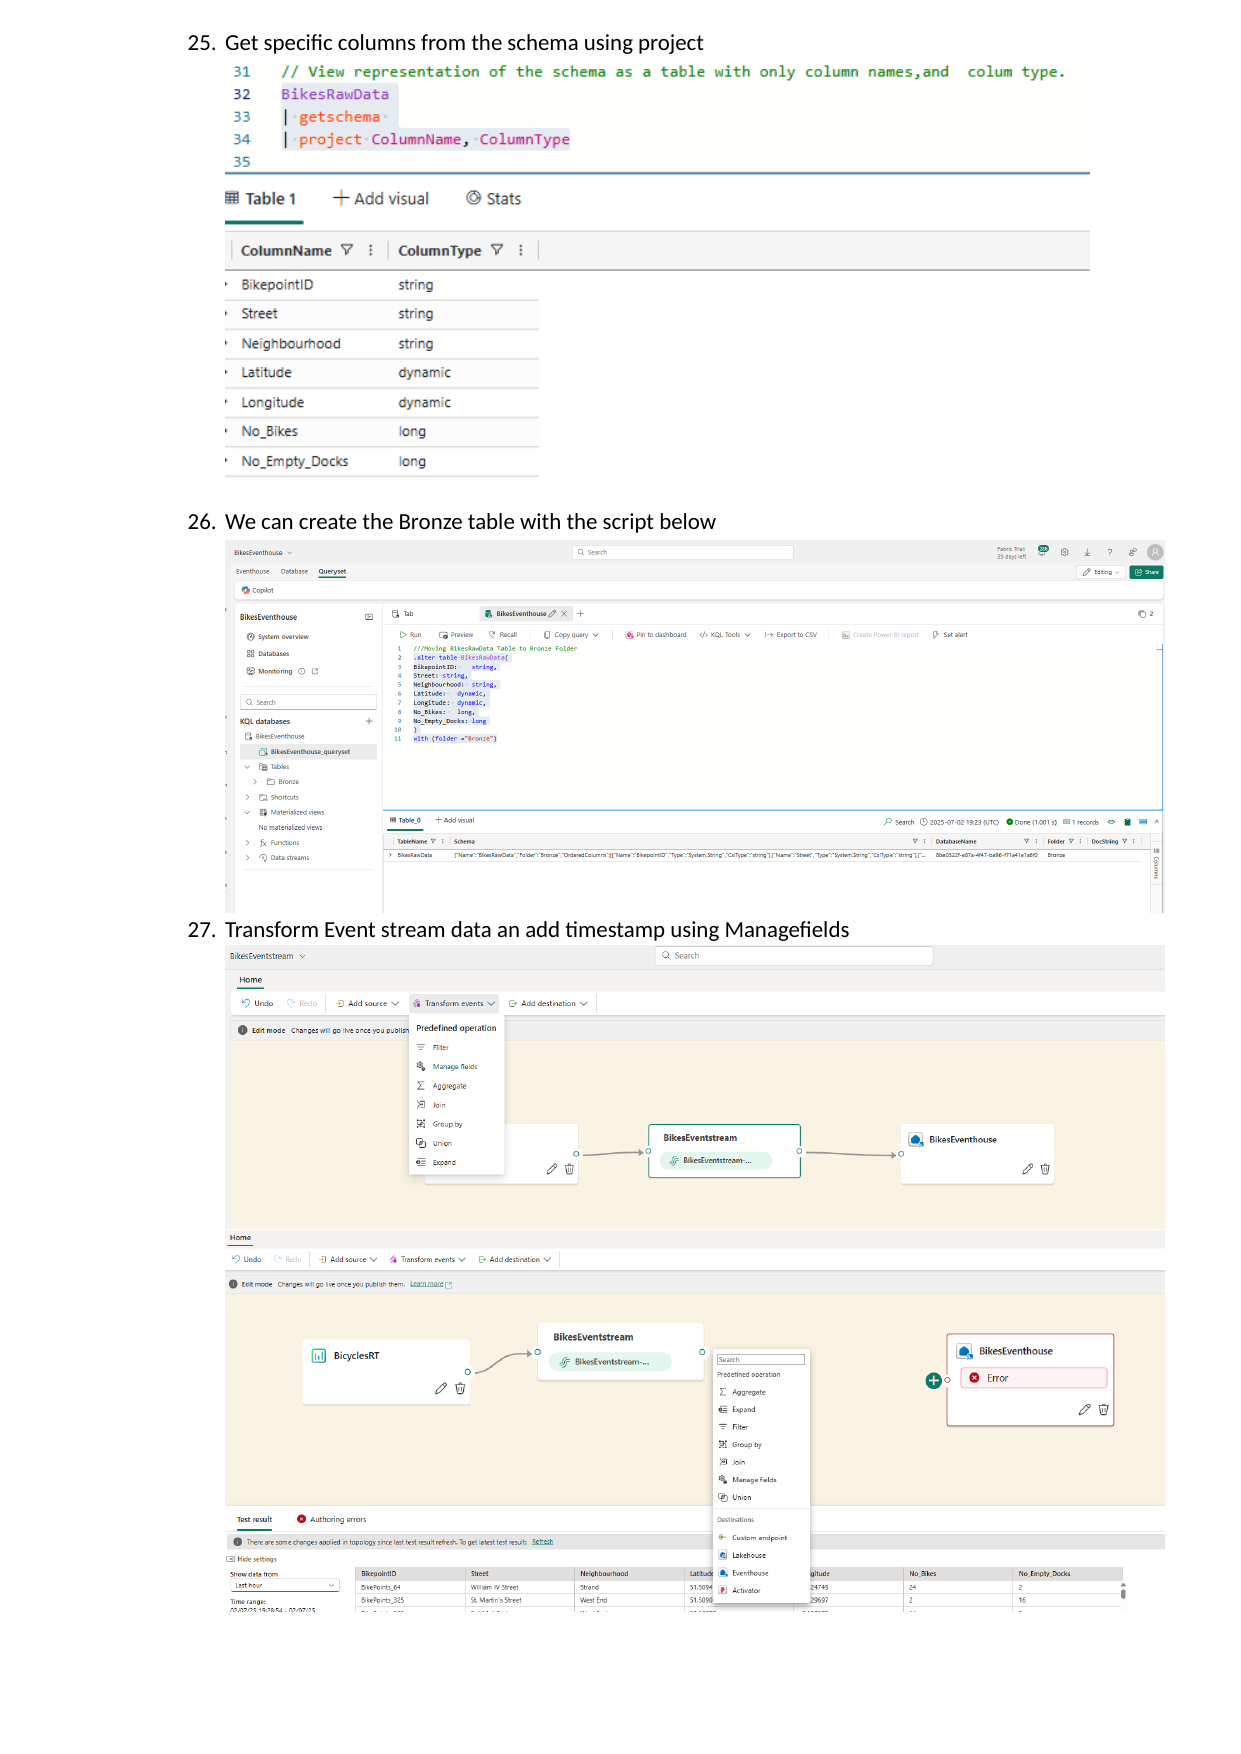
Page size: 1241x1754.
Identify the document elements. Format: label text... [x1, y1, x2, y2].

picture [225, 58, 1090, 505]
picture [225, 537, 1166, 913]
picture [225, 1230, 1166, 1612]
picture [225, 945, 1166, 1229]
